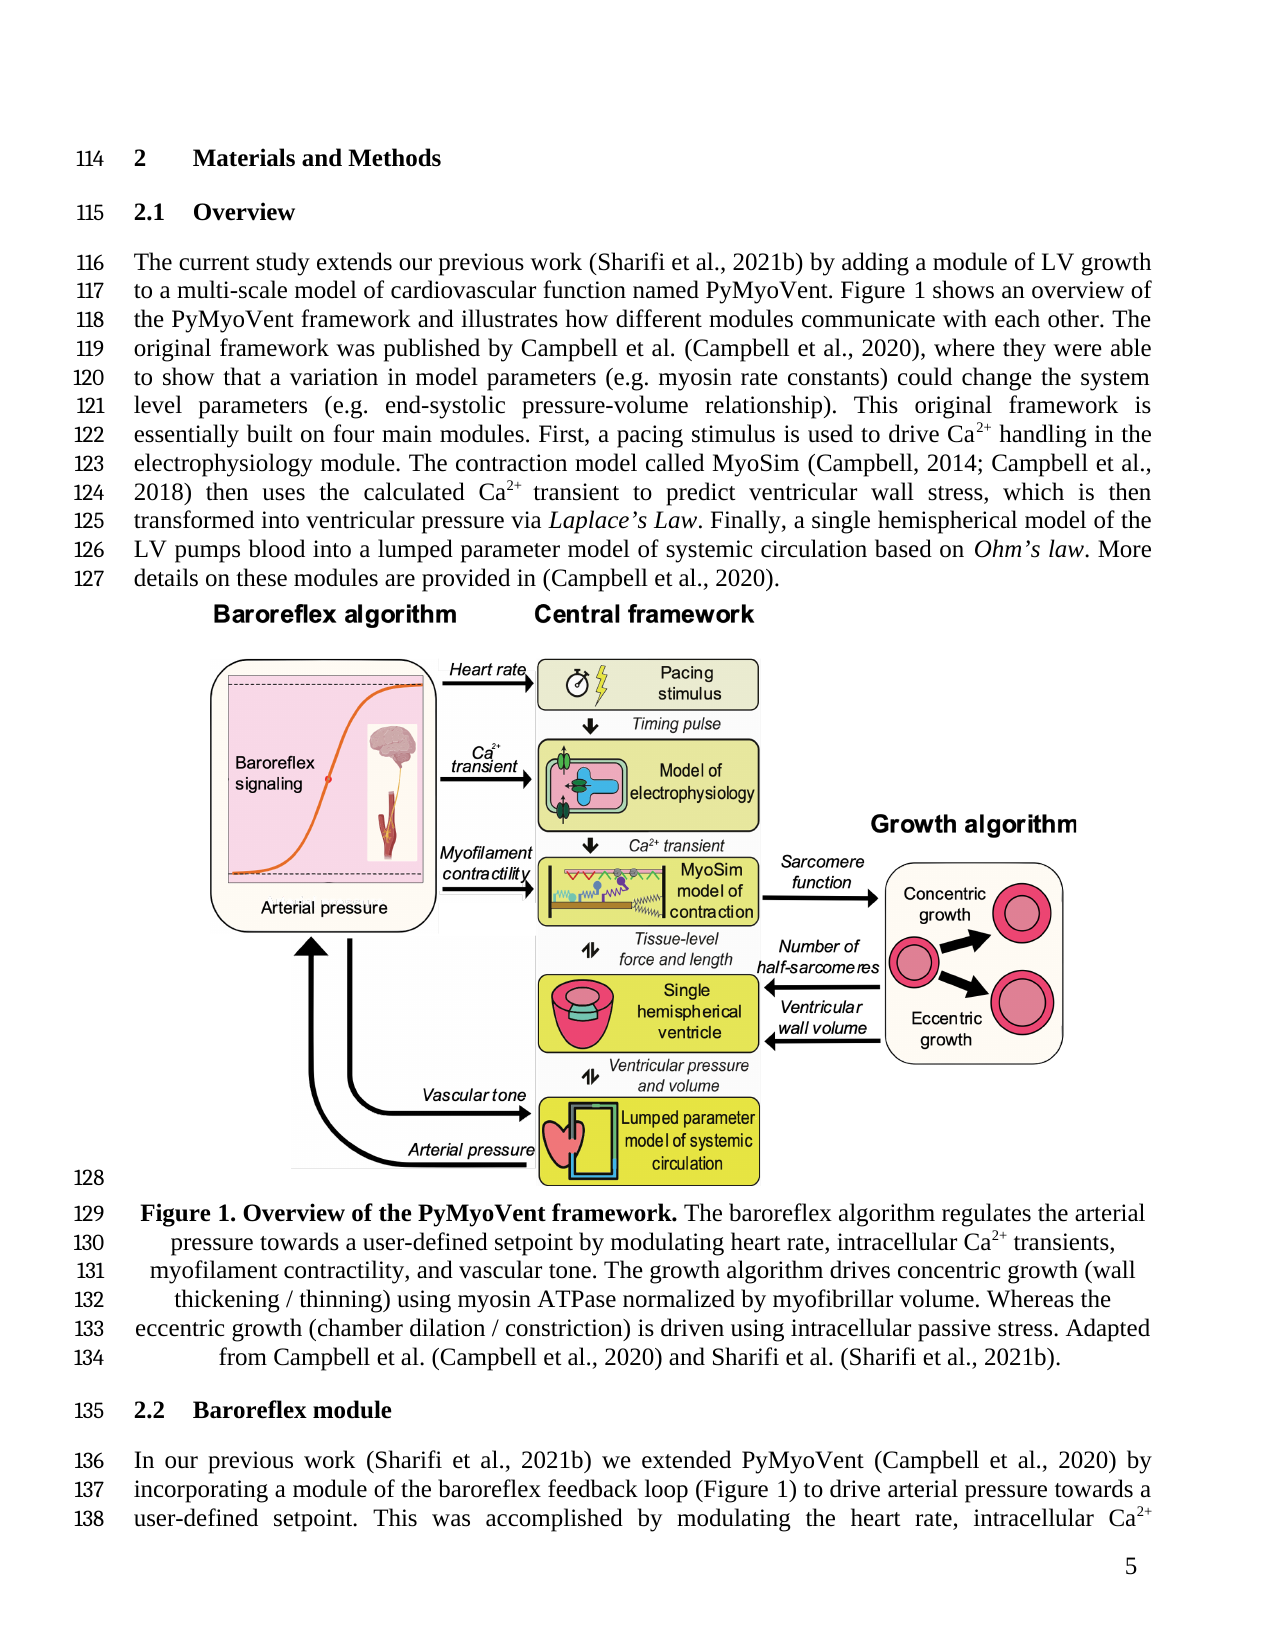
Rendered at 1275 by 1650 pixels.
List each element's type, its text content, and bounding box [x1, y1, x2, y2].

subtitle Materials and Methods [133, 143, 1152, 172]
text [133, 1445, 1152, 1531]
picture [209, 604, 1077, 1186]
subtitle Overview [133, 197, 1152, 226]
subtitle Baroreflex module [133, 1396, 1152, 1424]
text The current study extends our previous work (Sharifi et al., 2021b) by adding a module of LV growth to a multi-scale model of cardiovascular function named PyMyoVent. Figure 1 shows an overview of the PyMyoVent framework and illustrates how different modules communicate with each other. The original framework was published by Campbell et al. (Campbell et al., 2020), where they were able to show that a variation in model parameters (e.g. myosin rate constants) could change the system level parameters (e.g. end-systolic pressure-volume relationship). This original framework is essentially built on four main modules. First, a pacing stimulus is used to drive Ca2+ handling in the electrophysiology module. The contraction model called MyoSim (Campbell, 2014; Campbell et al., 2018) then uses the calculated Ca2+ transient to predict ventricular wall stress, which is then transformed into ventricular pressure via Laplace’s Law. Finally, a single hemispherical model of the LV pumps blood into a lumped parameter model of systemic circulation based on Ohm’s law. More details on these modules are provided in (Campbell et al., 2020). [133, 247, 1152, 592]
